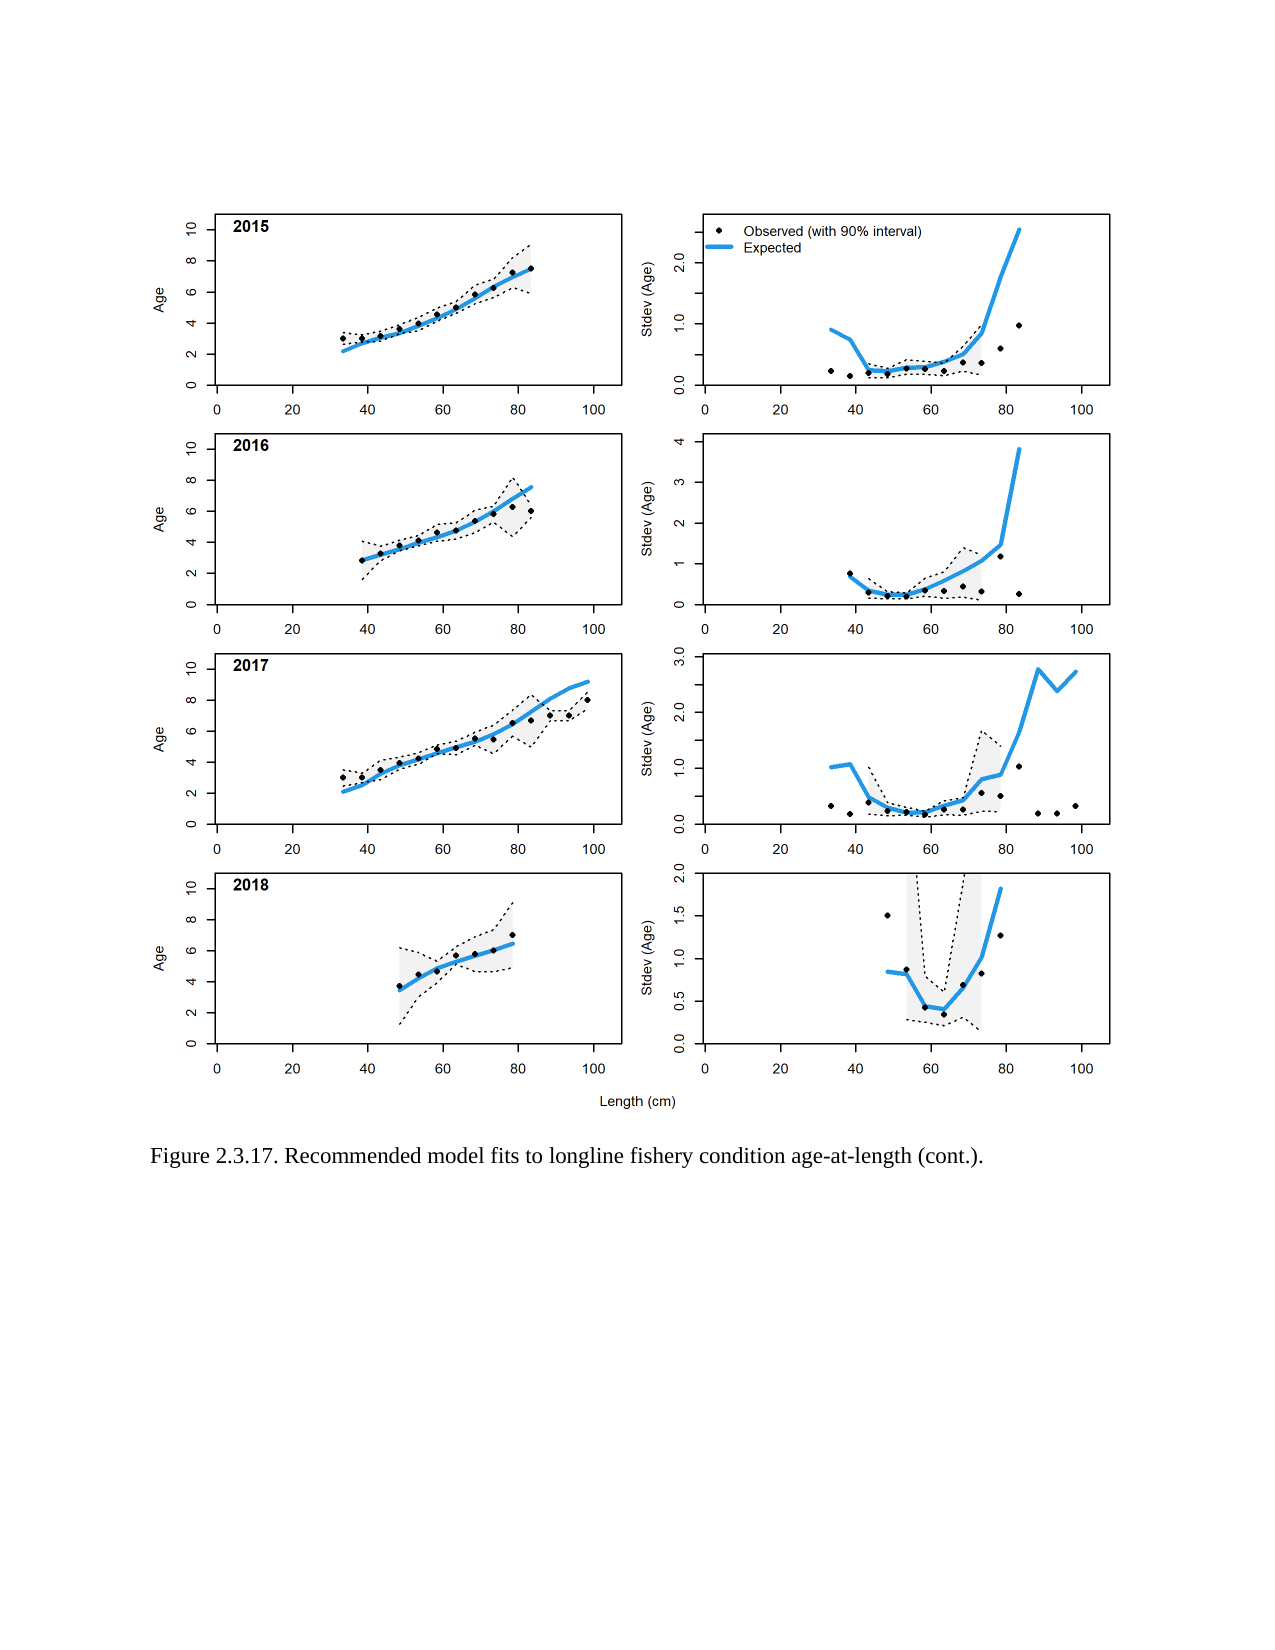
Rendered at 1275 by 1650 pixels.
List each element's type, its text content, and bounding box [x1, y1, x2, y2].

subtitle Figure 2.3.17. Recommended model fits to longline fishery condition age-at-length (cont.). [150, 1142, 1125, 1168]
picture [150, 150, 1125, 1125]
